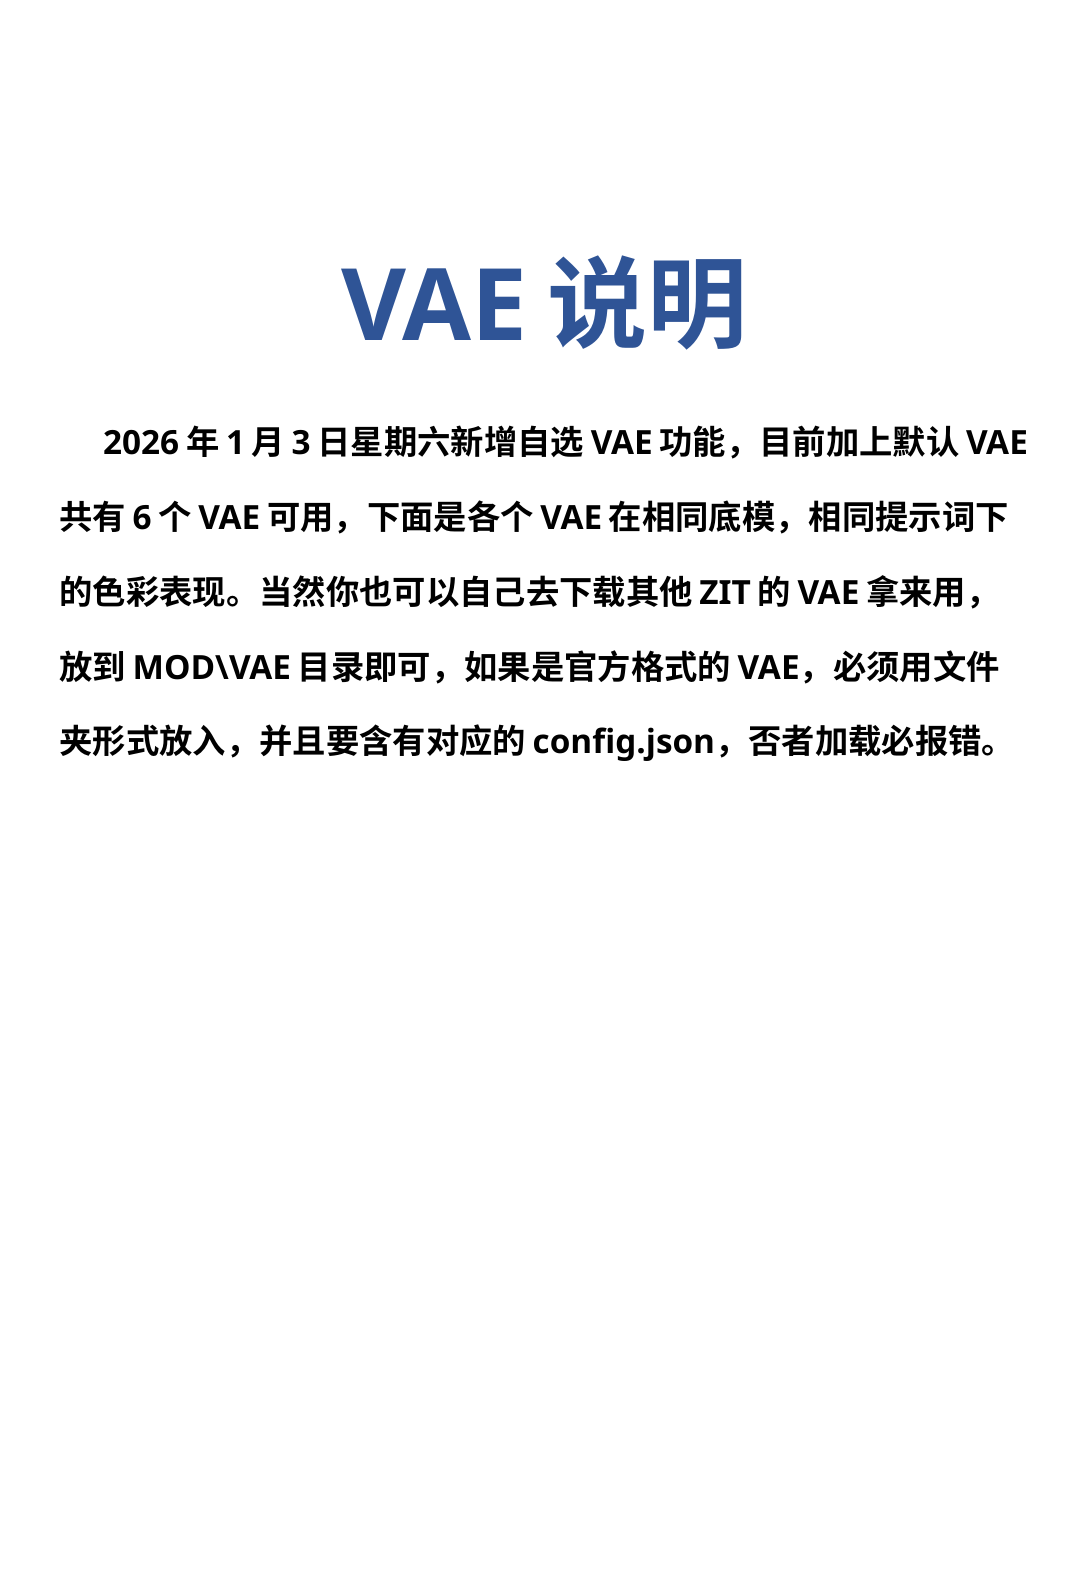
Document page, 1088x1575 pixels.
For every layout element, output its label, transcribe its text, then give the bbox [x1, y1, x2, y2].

text 2026年1月3日星期六新增自选VAE功能，目前加上默认VAE共有6个VAE可用，下面是各个VAE在相同底模，相同提示词下的色彩表现。当然你也可以自己去下载其他ZIT的VAE拿来用，放到MOD\VAE目录即可，如果是官方格式的VAE，必须用文件夹形式放入，并且要含有对应的config.json，否者加载必报错。 [59, 408, 1028, 772]
subtitle VAE说明 [59, 216, 1028, 378]
